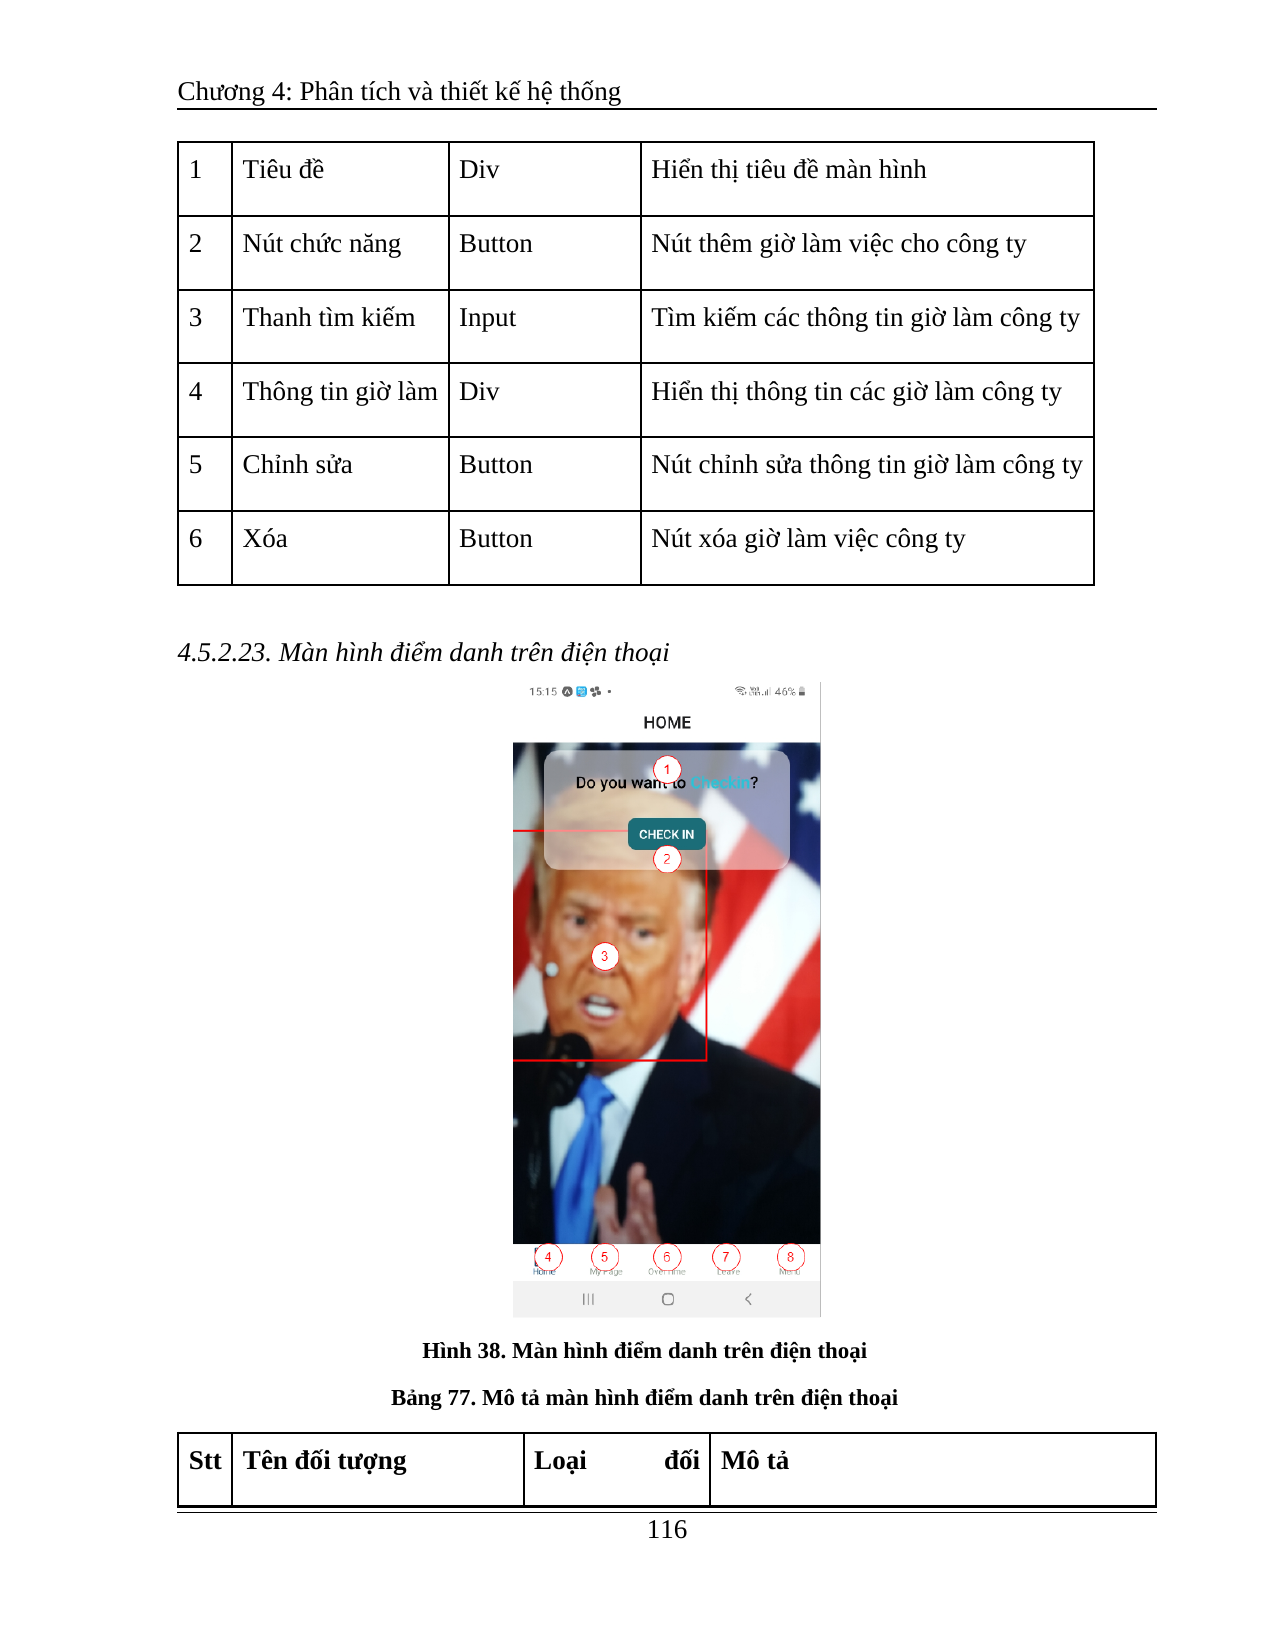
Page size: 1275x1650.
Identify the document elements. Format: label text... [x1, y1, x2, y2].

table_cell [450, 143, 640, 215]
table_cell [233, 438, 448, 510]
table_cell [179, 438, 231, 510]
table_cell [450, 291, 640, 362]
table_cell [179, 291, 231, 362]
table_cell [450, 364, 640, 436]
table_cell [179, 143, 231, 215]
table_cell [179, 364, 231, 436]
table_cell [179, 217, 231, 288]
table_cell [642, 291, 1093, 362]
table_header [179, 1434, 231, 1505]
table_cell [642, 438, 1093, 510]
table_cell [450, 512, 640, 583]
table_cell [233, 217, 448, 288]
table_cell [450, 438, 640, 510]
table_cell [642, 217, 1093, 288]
subtitle 4.5.2.23. Màn hình điểm danh trên điện thoại [177, 636, 1157, 667]
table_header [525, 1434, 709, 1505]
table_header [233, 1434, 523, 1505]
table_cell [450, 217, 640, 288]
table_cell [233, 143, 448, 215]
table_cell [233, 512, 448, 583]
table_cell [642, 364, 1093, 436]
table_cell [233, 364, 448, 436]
picture [513, 682, 821, 1318]
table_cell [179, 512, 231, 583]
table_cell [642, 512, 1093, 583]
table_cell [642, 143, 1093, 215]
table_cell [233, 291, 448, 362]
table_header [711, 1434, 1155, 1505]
